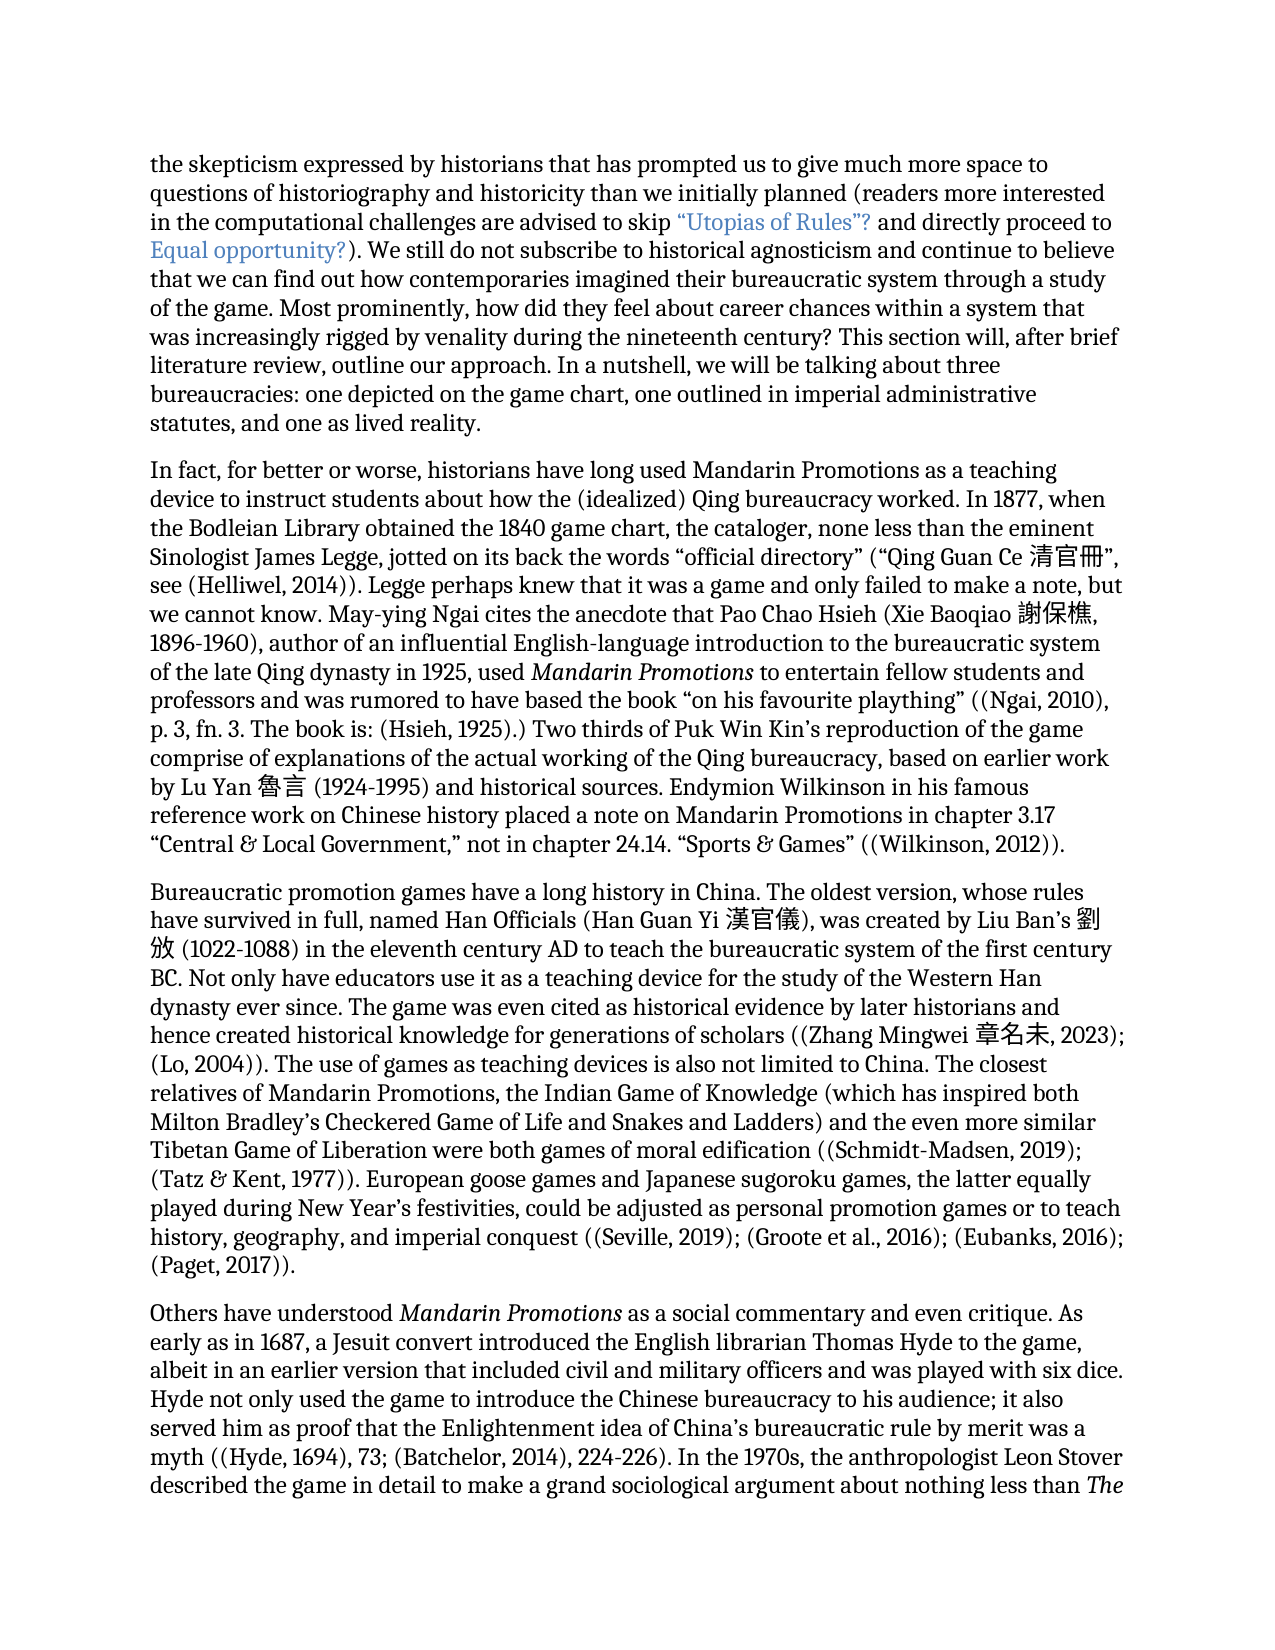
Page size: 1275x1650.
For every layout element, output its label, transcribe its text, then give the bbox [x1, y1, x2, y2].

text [150, 1299, 1125, 1500]
text Bureaucratic promotion games have a long history in China. The oldest version, whose rules have survived in full, named Han Officials (Han Guan Yi 漢官儀), was created by Liu Ban’s 劉攽 (1022-1088) in the eleventh century AD to teach the bureaucratic system of the first century BC. Not only have educators use it as a teaching device for the study of the Western Han dynasty ever since. The game was even cited as historical evidence by later historians and hence created historical knowledge for generations of scholars ((Zhang Mingwei 章名未, 2023); (Lo, 2004)). The use of games as teaching devices is also not limited to China. The closest relatives of Mandarin Promotions, the Indian Game of Knowledge (which has inspired both Milton Bradley’s Checkered Game of Life and Snakes and Ladders) and the even more similar Tibetan Game of Liberation were both games of moral edification ((Schmidt-Madsen, 2019); (Tatz & Kent, 1977)). European goose games and Japanese sugoroku games, the latter equally played during New Year’s festivities, could be adjusted as personal promotion games or to teach history, geography, and imperial conquest ((Seville, 2019); (Groote et al., 2016); (Eubanks, 2016); (Paget, 2017)). [150, 877, 1125, 1280]
text In fact, for better or worse, historians have long used Mandarin Promotions as a teaching device to instruct students about how the (idealized) Qing bureaucracy worked. In 1877, when the Bodleian Library obtained the 1840 game chart, the cataloger, none less than the eminent Sinologist James Legge, jotted on its back the words “official directory” (“Qing Guan Ce 清官冊”, see (Helliwel, 2014)). Legge perhaps knew that it was a game and only failed to make a note, but we cannot know. May-ying Ngai cites the anecdote that Pao Chao Hsieh (Xie Baoqiao 謝保樵, 1896-1960), author of an influential English-language introduction to the bureaucratic system of the late Qing dynasty in 1925, used Mandarin Promotions to entertain fellow students and professors and was rumored to have based the book “on his favourite plaything” ((Ngai, 2010), p. 3, fn. 3. The book is: (Hsieh, 1925).) Two thirds of Puk Win Kin’s reproduction of the game comprise of explanations of the actual working of the Qing bureaucracy, based on earlier work by Lu Yan 魯言 (1924-1995) and historical sources. Endymion Wilkinson in his famous reference work on Chinese history placed a note on Mandarin Promotions in chapter 3.17 “Central & Local Government,” not in chapter 24.14. “Sports & Games” ((Wilkinson, 2012)). [150, 456, 1125, 859]
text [150, 150, 1125, 437]
